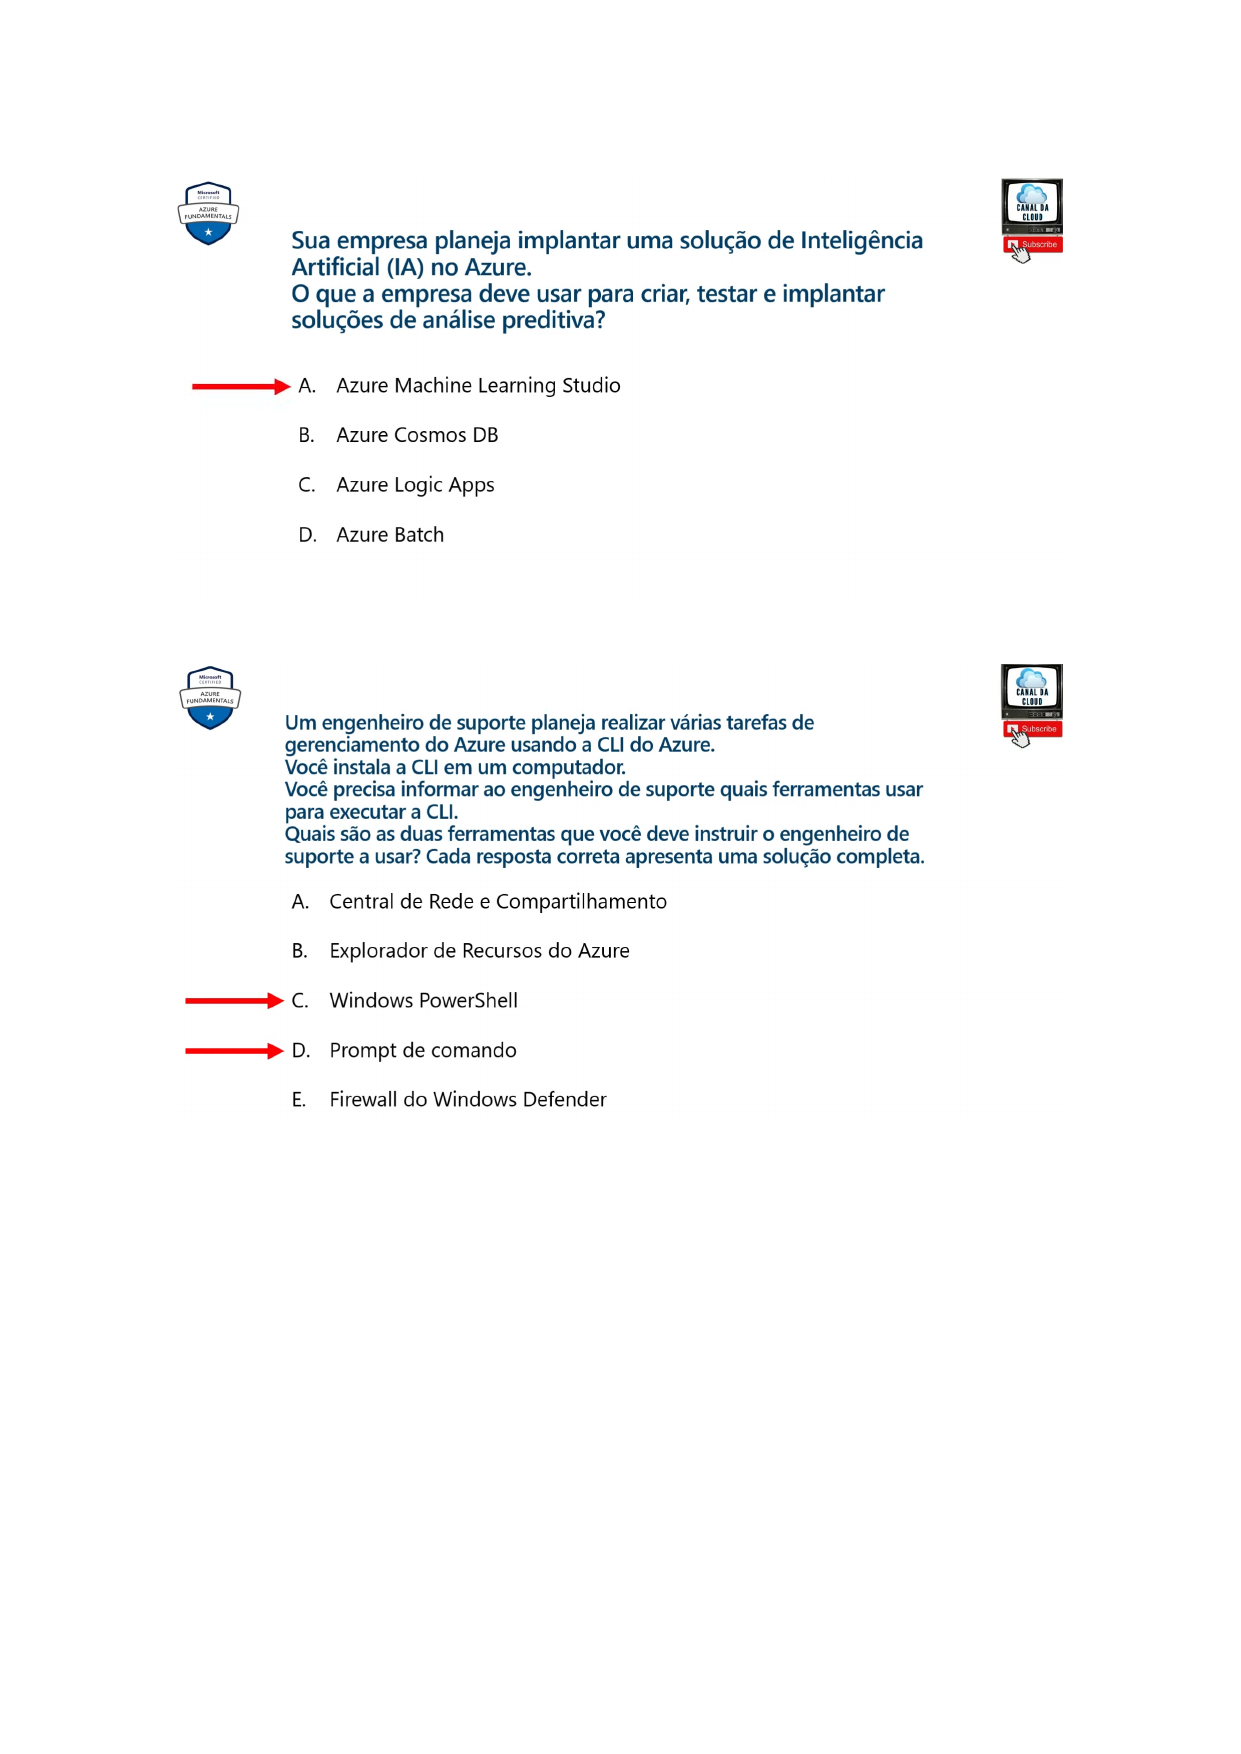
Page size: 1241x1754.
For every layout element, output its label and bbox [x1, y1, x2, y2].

picture [177, 664, 1063, 1119]
picture [177, 177, 1063, 599]
